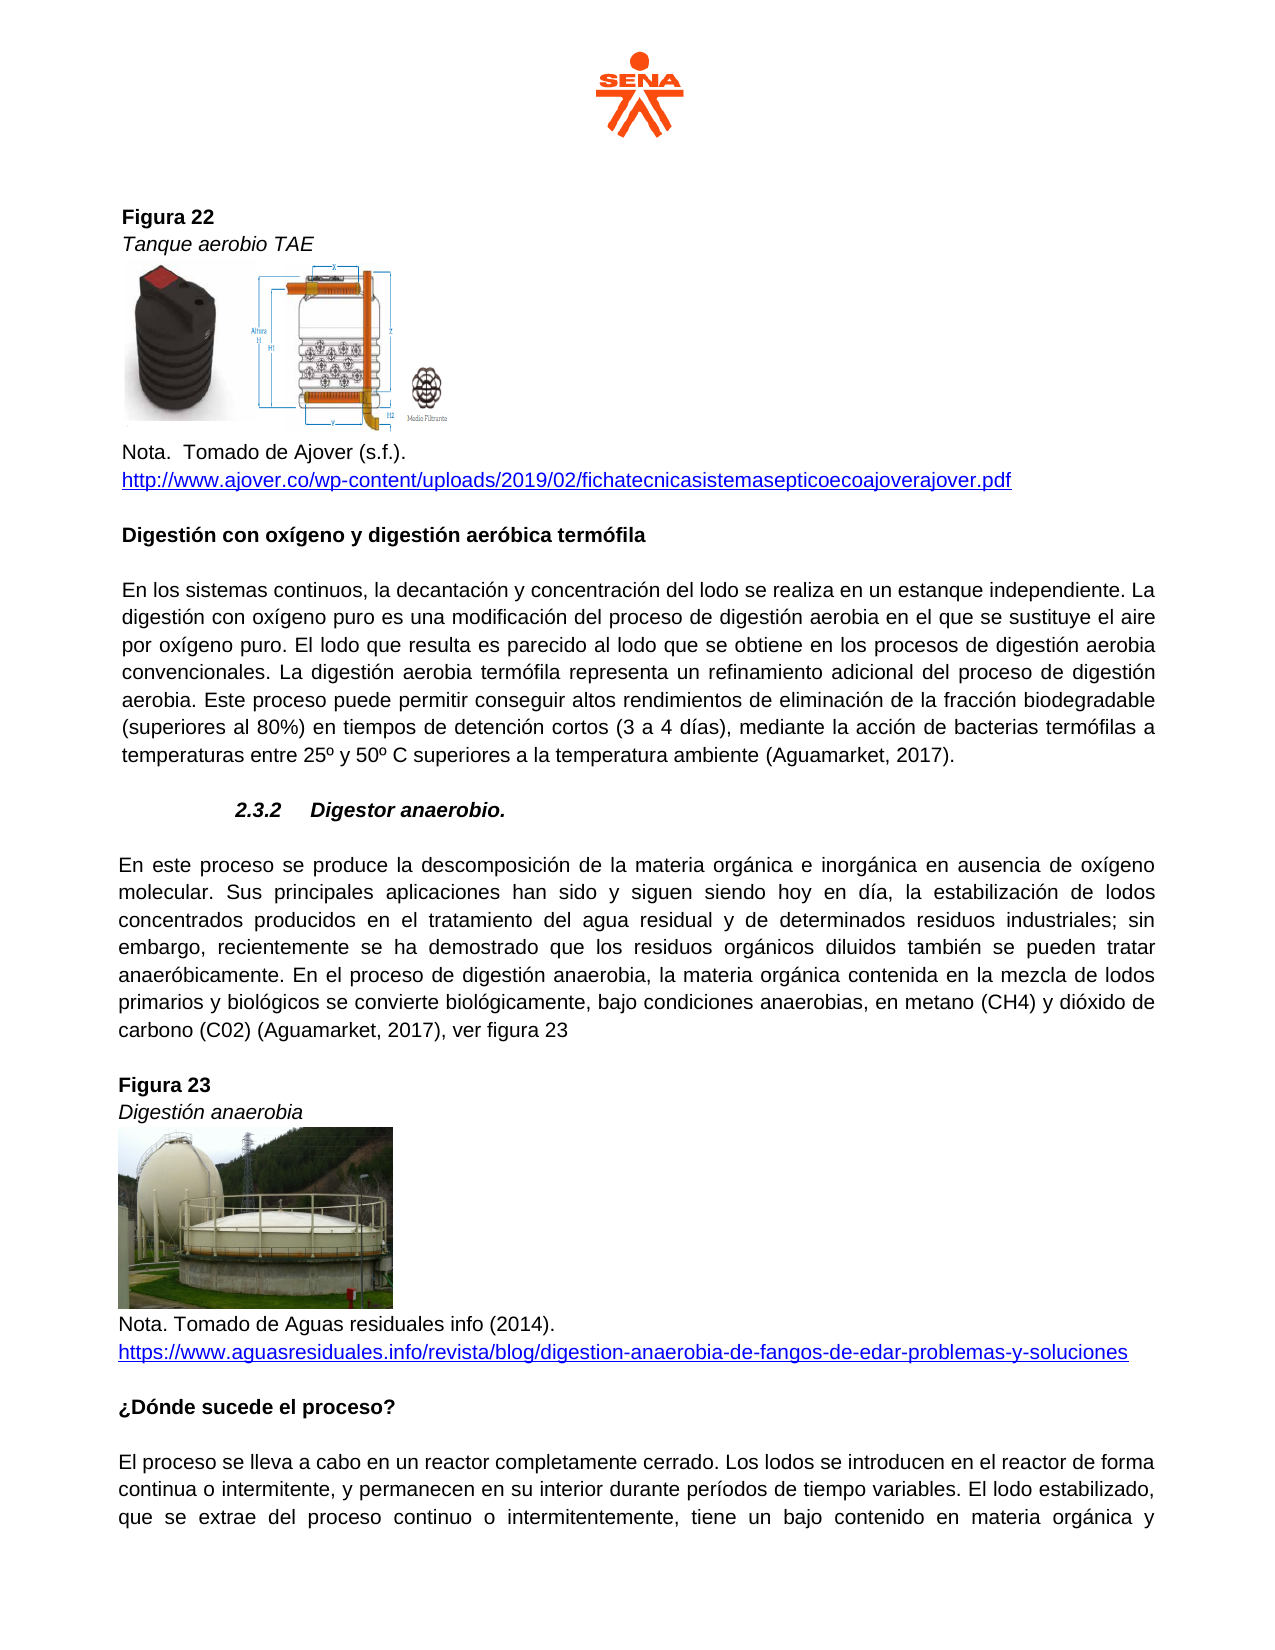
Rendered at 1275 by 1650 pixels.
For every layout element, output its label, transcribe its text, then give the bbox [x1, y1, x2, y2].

text Digestión anaerobia [118, 1100, 1157, 1124]
text http://www.ajover.co/wp-content/uploads/2019/02/fichatecnicasistemasepticoecoajoverajover.pdf [122, 468, 1157, 492]
text En los sistemas continuos, la decantación y concentración del lodo se realiza en un estanque independiente. La digestión con oxígeno puro es una modificación del proceso de digestión aerobia en el que se sustituye el aire por oxígeno puro. El lodo que resulta es parecido al lodo que se obtiene en los procesos de digestión aerobia convencionales. La digestión aerobia termófila representa un refinamiento adicional del proceso de digestión aerobia. Este proceso puede permitir conseguir altos rendimientos de eliminación de la fracción biodegradable (superiores al 80%) en tiempos de detención cortos (3 a 4 días), mediante la acción de bacterias termófilas a temperaturas entre 25º y 50º C superiores a la temperatura ambiente (Aguamarket, 2017). [122, 578, 1157, 767]
text En este proceso se produce la descomposición de la materia orgánica e inorgánica en ausencia de oxígeno molecular. Sus principales aplicaciones han sido y siguen siendo hoy en día, la estabilización de lodos concentrados producidos en el tratamiento del agua residual y de determinados residuos industriales; sin embargo, recientemente se ha demostrado que los residuos orgánicos diluidos también se pueden tratar anaeróbicamente. En el proceso de digestión anaerobia, la materia orgánica contenida en la mezcla de lodos primarios y biológicos se convierte biológicamente, bajo condiciones anaerobias, en metano (CH4) y dióxido de carbono (C02) (Aguamarket, 2017), ver figura 23 [118, 853, 1157, 1042]
text https://www.aguasresiduales.info/revista/blog/digestion-anaerobia-de-fangos-de-edar-problemas-y-soluciones [118, 1340, 1157, 1364]
text Tanque aerobio TAE [122, 232, 1157, 256]
text Figura 23 [118, 1073, 1157, 1097]
text Nota. Tomado de Aguas residuales info (2014). [118, 1312, 1157, 1336]
text Digestión con oxígeno y digestión aeróbica termófila [122, 523, 1157, 547]
text ¿Dónde sucede el proceso? [118, 1395, 1157, 1419]
picture [585, 48, 690, 142]
list Digestor anaerobio. [235, 798, 1157, 822]
picture [121, 259, 452, 437]
text Figura 22 [122, 205, 1157, 229]
text Nota. Tomado de Ajover (s.f.). [122, 440, 1157, 464]
picture [118, 1127, 393, 1309]
